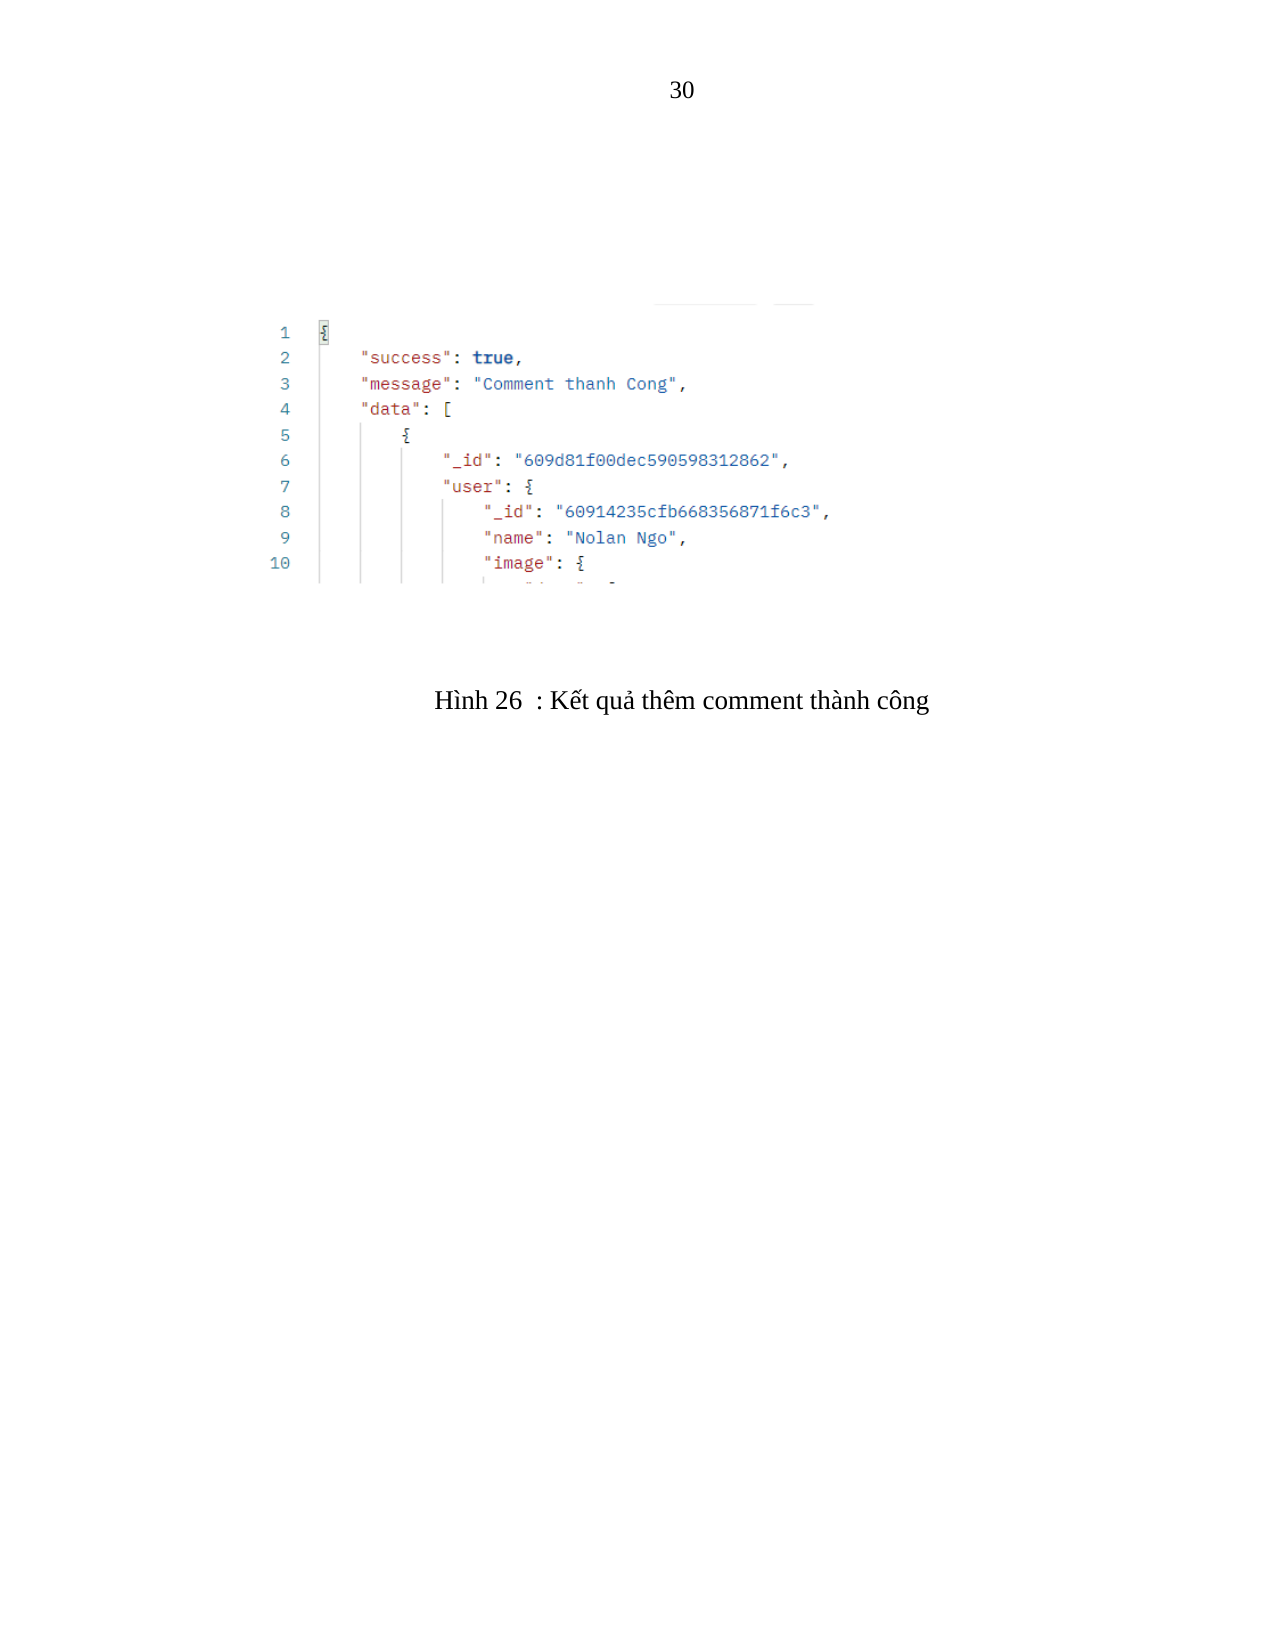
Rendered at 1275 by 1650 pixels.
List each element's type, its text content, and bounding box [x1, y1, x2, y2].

text Hình 26 : Kết quả thêm comment thành công [207, 684, 1157, 715]
picture [206, 206, 1157, 669]
